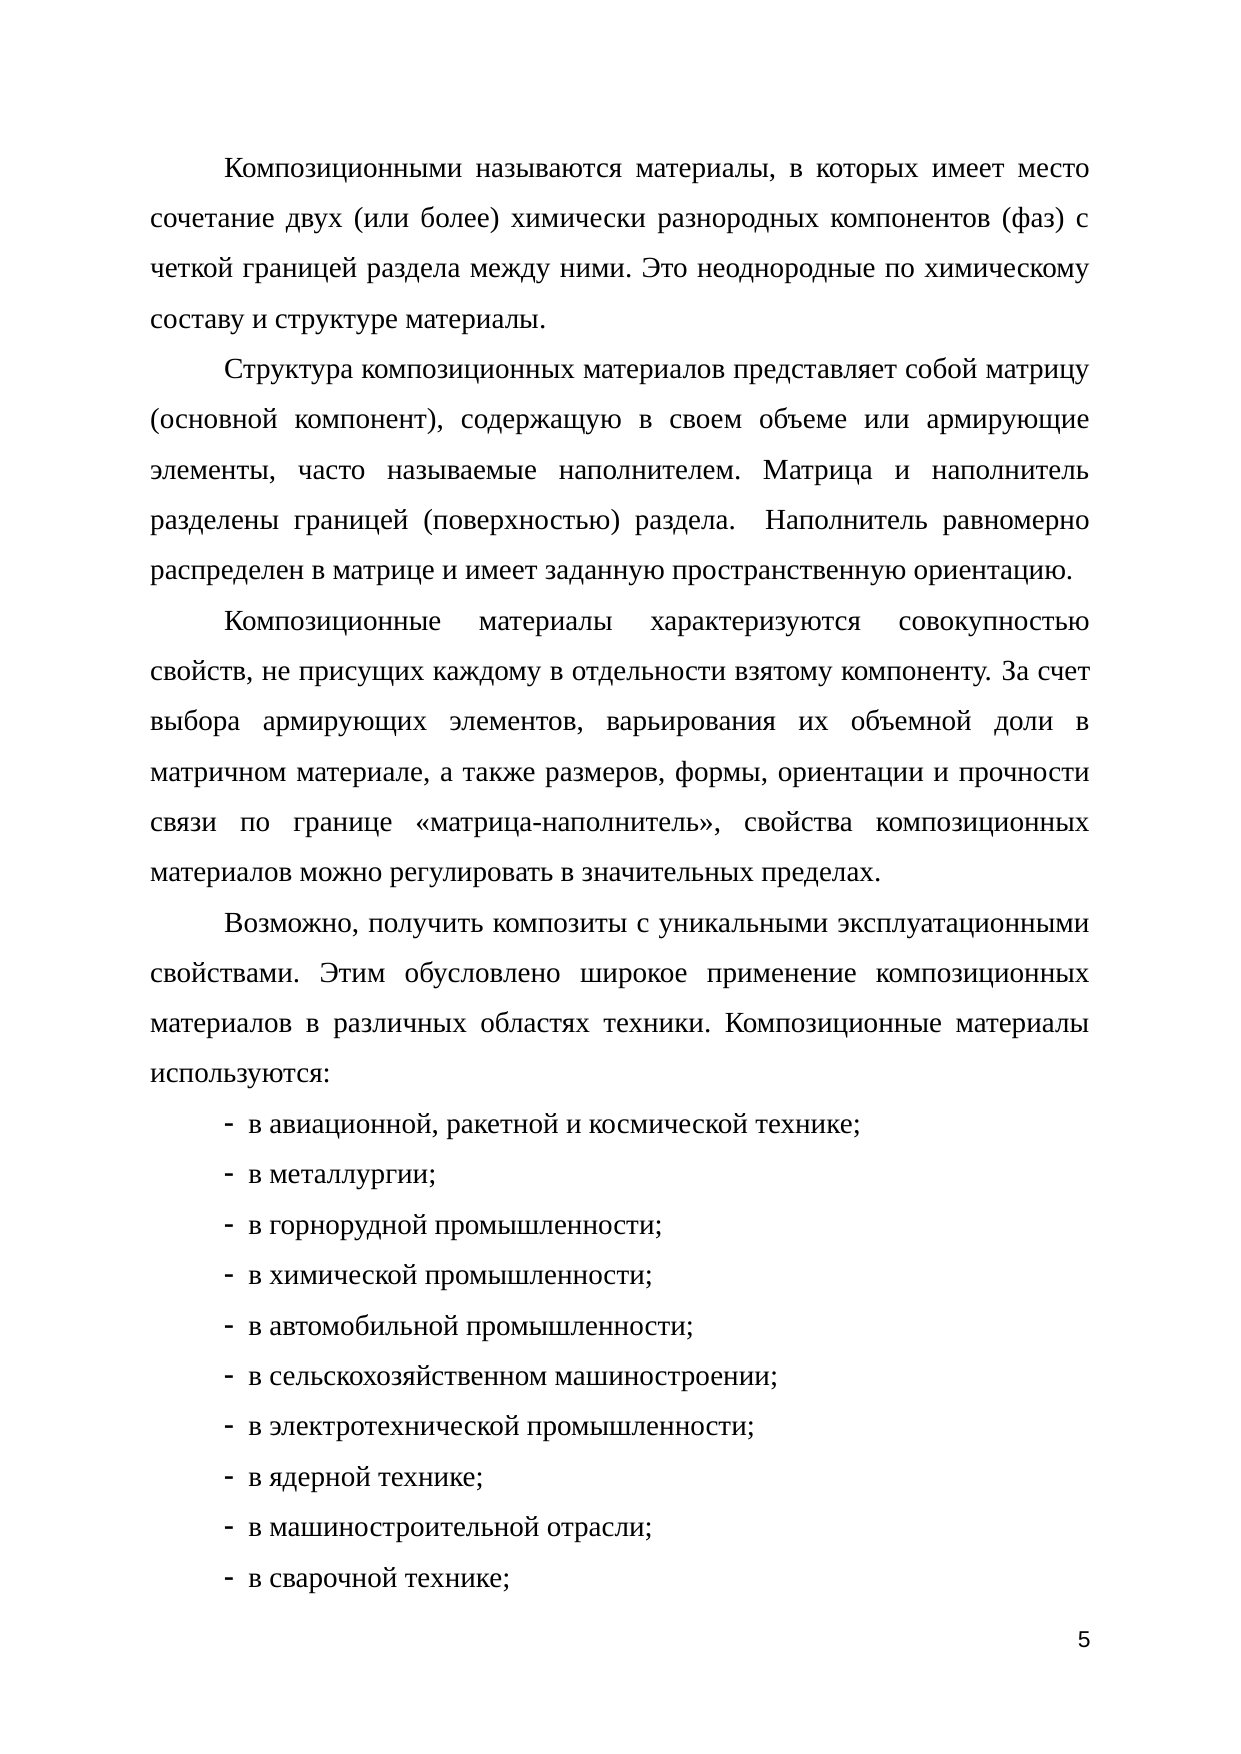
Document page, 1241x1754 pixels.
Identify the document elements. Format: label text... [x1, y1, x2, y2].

list в сварочной технике; [168, 1560, 1090, 1593]
list в авиационной, ракетной и космической технике; [168, 1106, 1090, 1139]
list в сельскохозяйственном машиностроении; [168, 1358, 1090, 1392]
list в горнорудной промышленности; [168, 1207, 1090, 1240]
text Возможно, получить композиты с уникальными эксплуатационными свойствами. Этим обусловлено широкое применение композиционных материалов в различных областях техники. Композиционные материалы используются: [150, 905, 1090, 1089]
list в электротехнической промышленности; [168, 1408, 1090, 1442]
list в автомобильной промышленности; [168, 1308, 1090, 1341]
text Композиционные материалы характеризуются совокупностью свойств, не присущих каждому в отдельности взятому компоненту. За счет выбора армирующих элементов, варьирования их объемной доли в матричном материале, а также размеров, формы, ориентации и прочности связи по границе «матрица-наполнитель», свойства композиционных материалов можно регулировать в значительных пределах. [150, 603, 1090, 888]
text Композиционными называются материалы, в которых имеет место сочетание двух (или более) химически разнородных компонентов (фаз) с четкой границей раздела между ними. Это неоднородные по химическому составу и структуре материалы. [150, 150, 1090, 334]
text Структура композиционных материалов представляет собой матрицу (основной компонент), содержащую в своем объеме или армирующие элементы, часто называемые наполнителем. Матрица и наполнитель разделены границей (поверхностью) раздела. Наполнитель равномерно распределен в матрице и имеет заданную пространственную ориентацию. [150, 351, 1090, 586]
list в ядерной технике; [168, 1459, 1090, 1492]
list в химической промышленности; [168, 1257, 1090, 1291]
list в машиностроительной отрасли; [168, 1509, 1090, 1543]
list в металлургии; [168, 1156, 1090, 1190]
